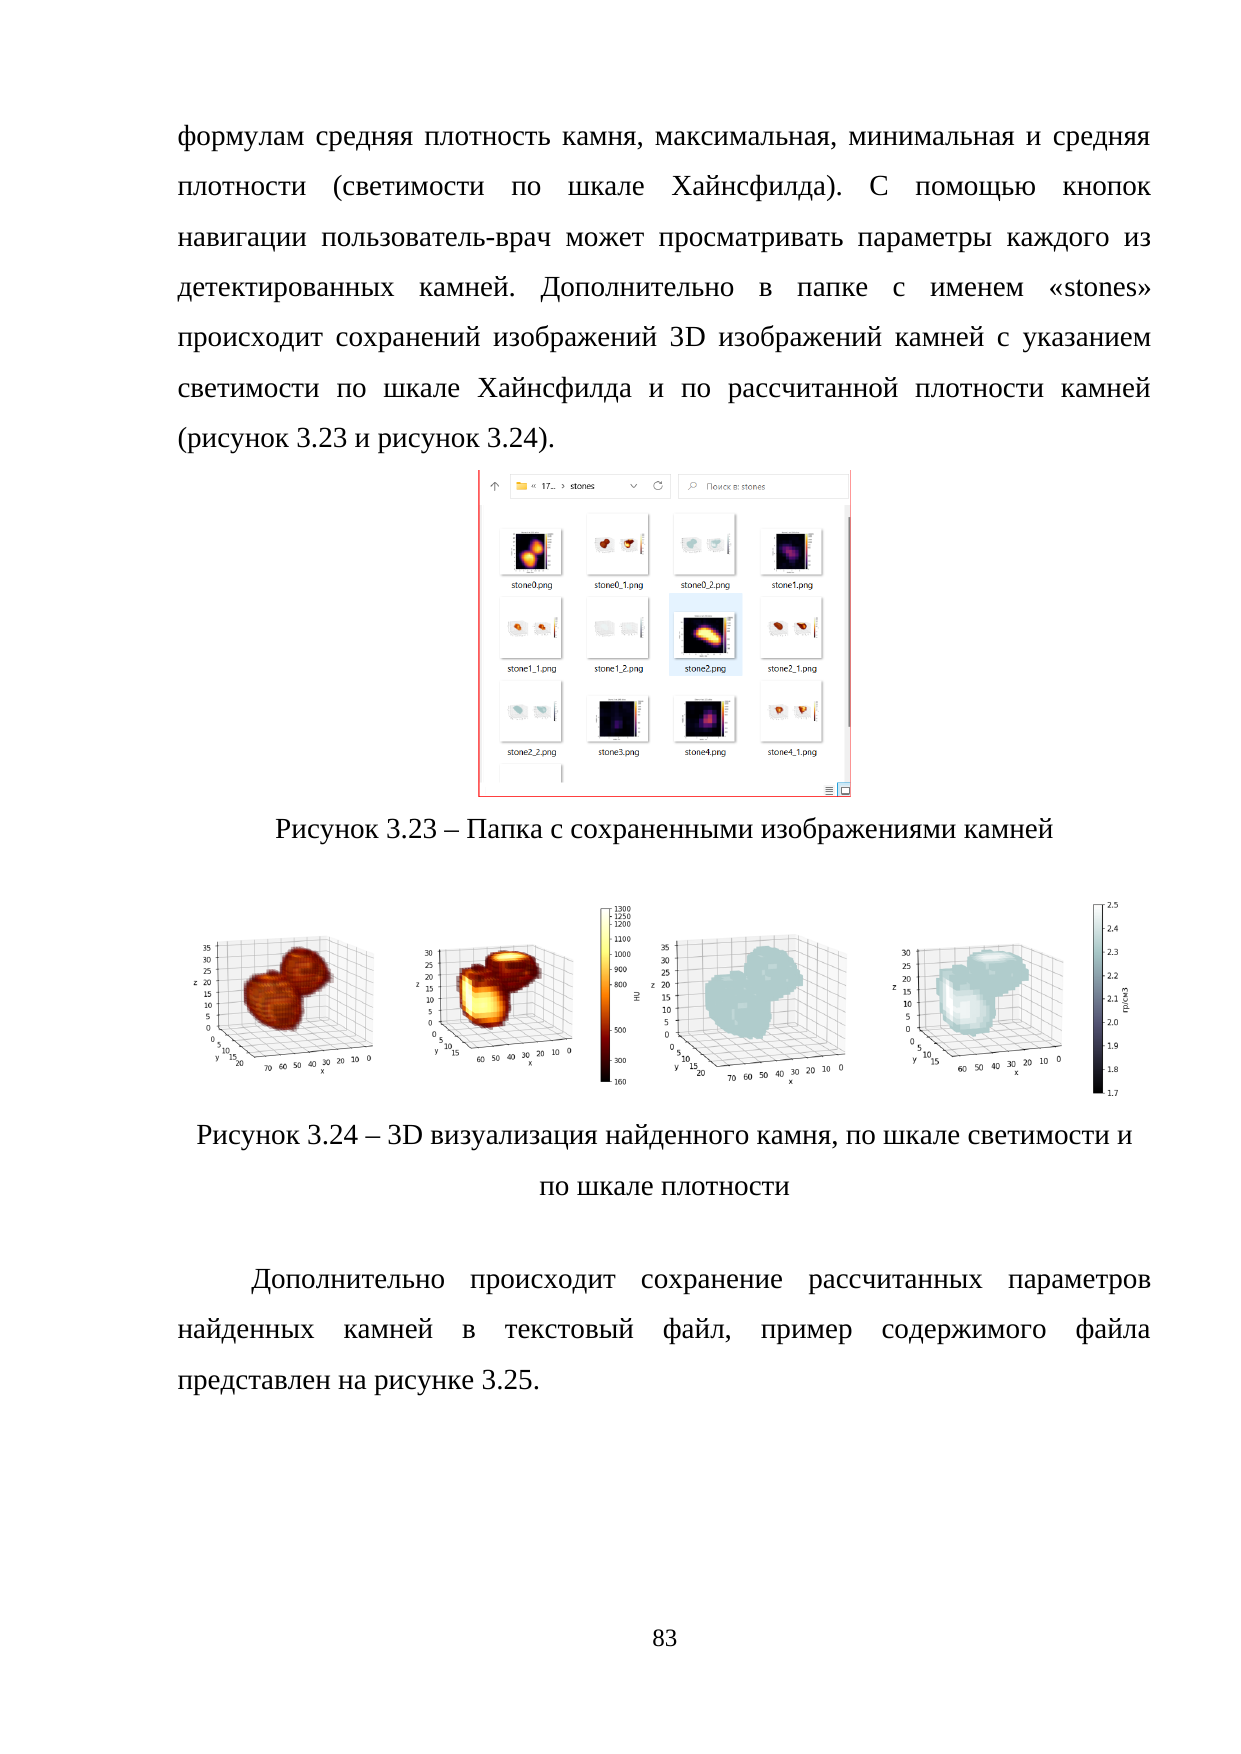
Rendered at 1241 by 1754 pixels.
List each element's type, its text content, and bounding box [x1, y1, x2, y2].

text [177, 118, 1152, 453]
text Рисунок 3.23 – Папка с сохраненными изображениями камней [177, 811, 1152, 844]
text Рисунок 3.24 – 3D визуализация найденного камня, по шкале светимости и по шкале плотности [177, 1117, 1152, 1201]
picture [184, 861, 1135, 1101]
text Дополнительно происходит сохранение рассчитанных параметров найденных камней в текстовый файл, пример содержимого файла представлен на рисунке 3.25. [177, 1261, 1152, 1395]
picture [478, 470, 851, 797]
